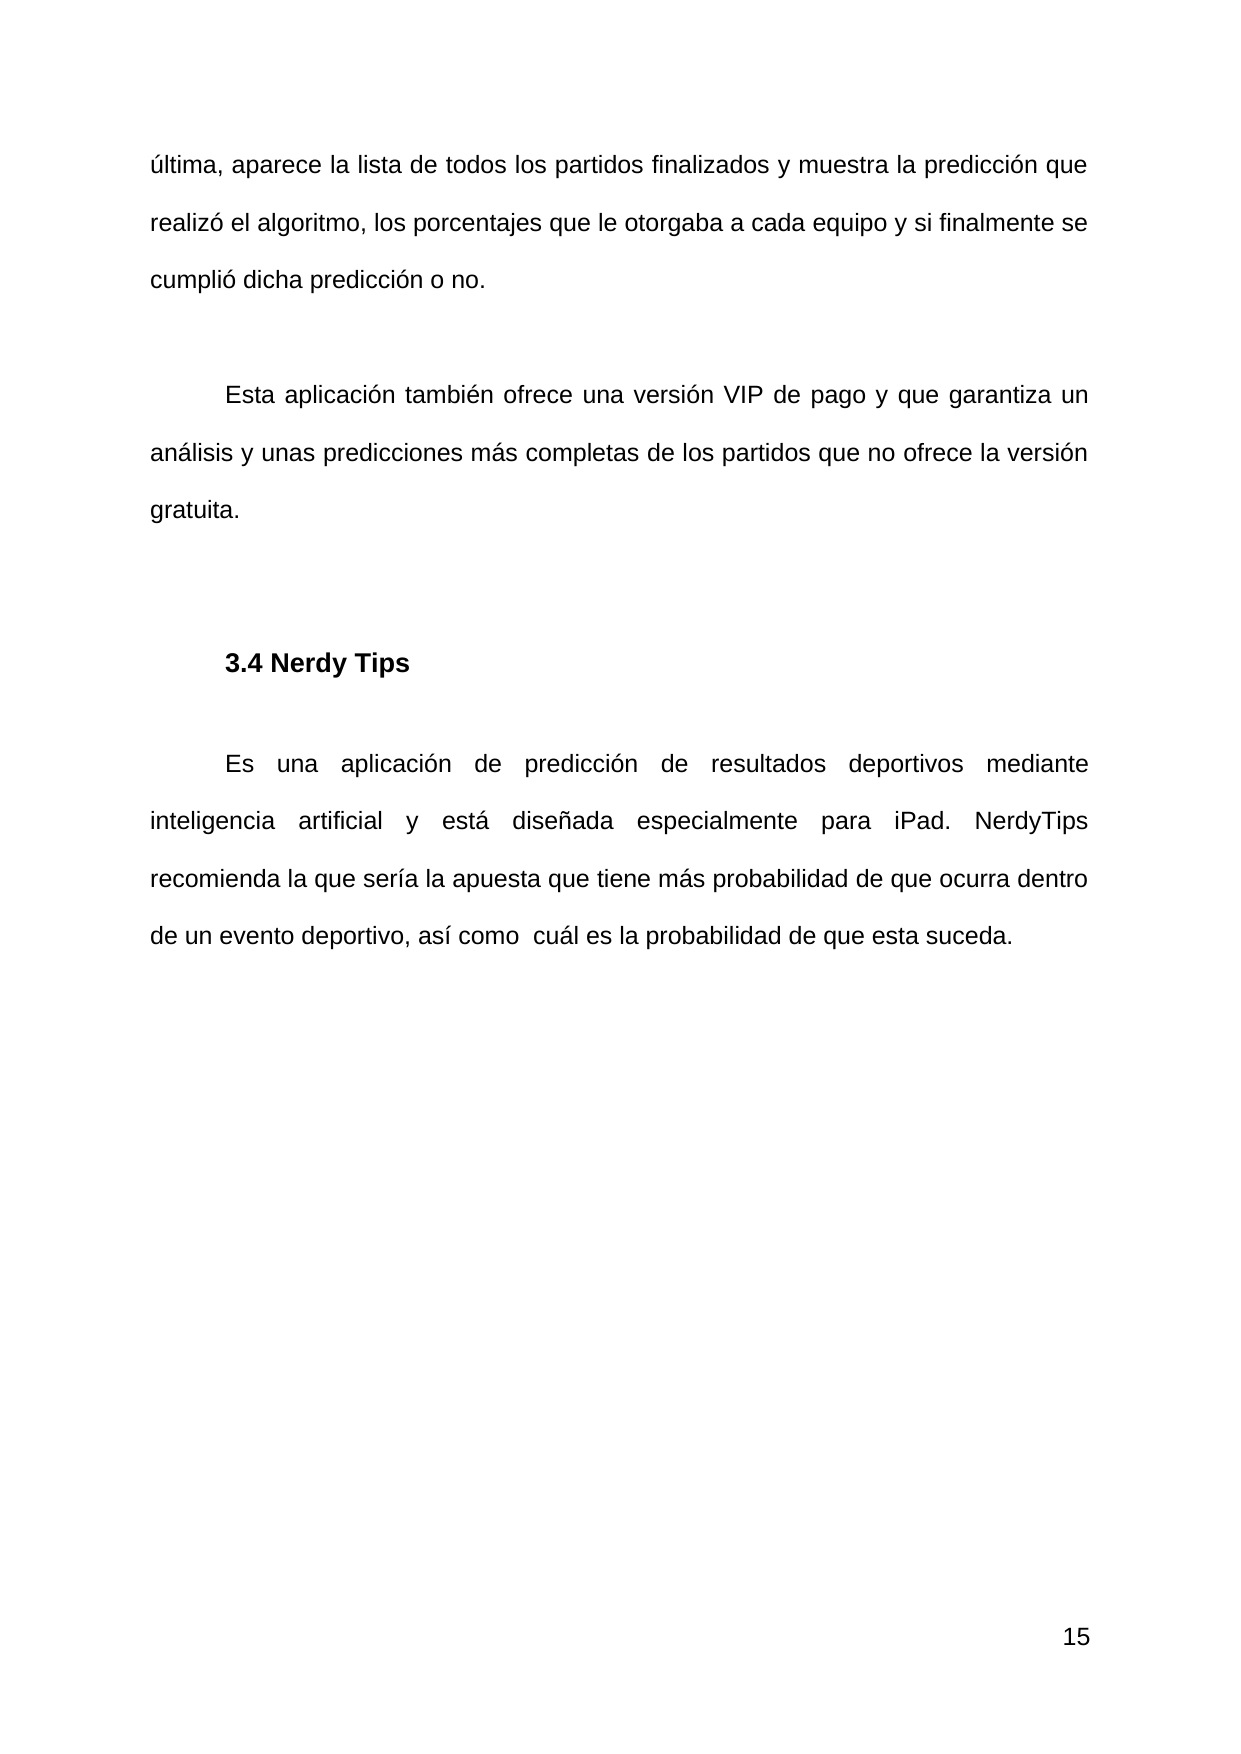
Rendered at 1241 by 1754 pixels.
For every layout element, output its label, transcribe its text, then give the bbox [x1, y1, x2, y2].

subtitle 3.4 Nerdy Tips [225, 647, 1090, 679]
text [150, 150, 1090, 294]
text Es una aplicación de predicción de resultados deportivos mediante inteligencia artificial y está diseñada especialmente para iPad. NerdyTips recomienda la que sería la apuesta que tiene más probabilidad de que ocurra dentro de un evento deportivo, así como cuál es la probabilidad de que esta suceda. [150, 749, 1090, 950]
text Esta aplicación también ofrece una versión VIP de pago y que garantiza un análisis y unas predicciones más completas de los partidos que no ofrece la versión gratuita. [150, 380, 1090, 524]
